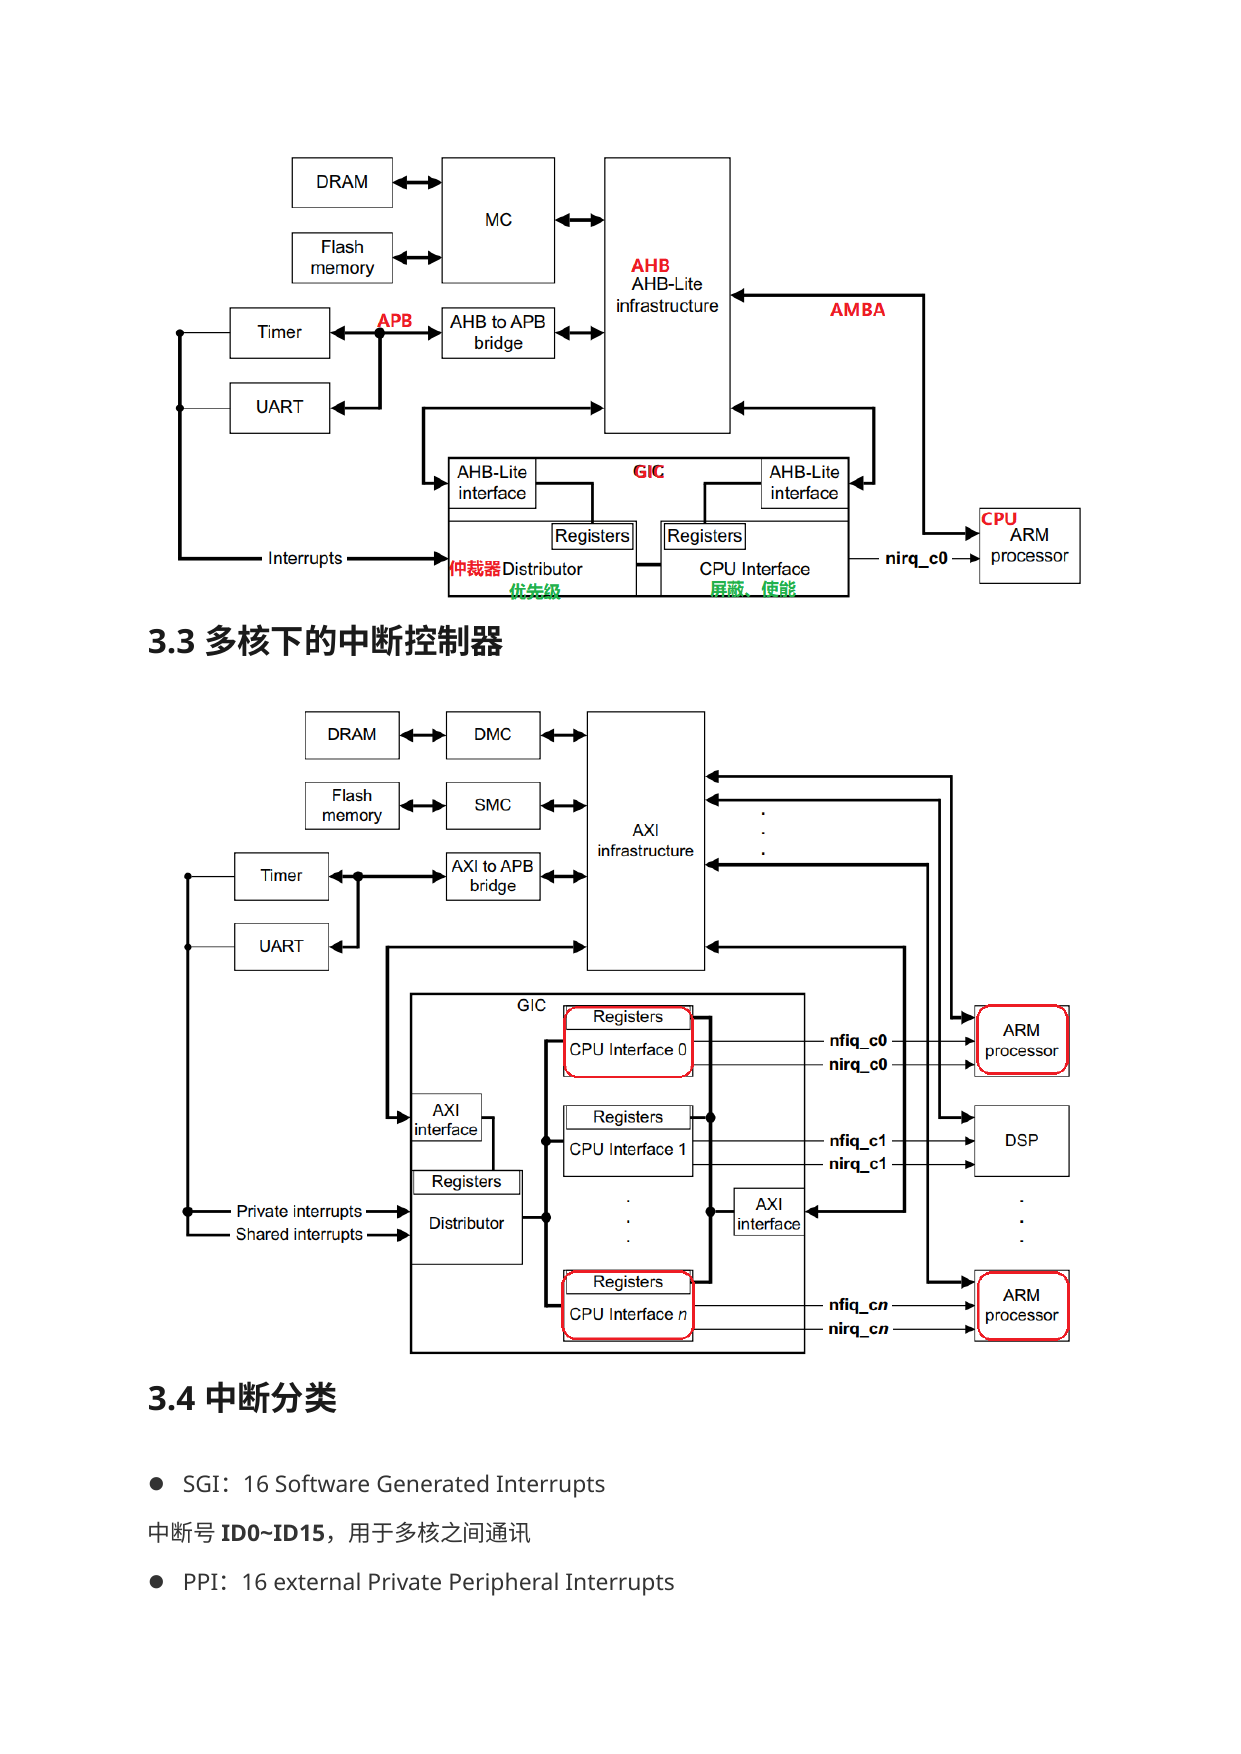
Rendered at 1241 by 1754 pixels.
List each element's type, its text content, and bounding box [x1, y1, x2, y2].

subtitle 3.4 中断分类 [148, 1372, 1093, 1421]
picture [147, 703, 1093, 1366]
list PPI：16 external Private Peripheral Interrupts [148, 1559, 1093, 1601]
text 中断号ID0~ID15，用于多核之间通讯 [148, 1510, 1093, 1552]
picture [147, 151, 1093, 609]
list SGI：16 Software Generated Interrupts [148, 1461, 1093, 1503]
subtitle 3.3 多核下的中断控制器 [148, 615, 1093, 664]
